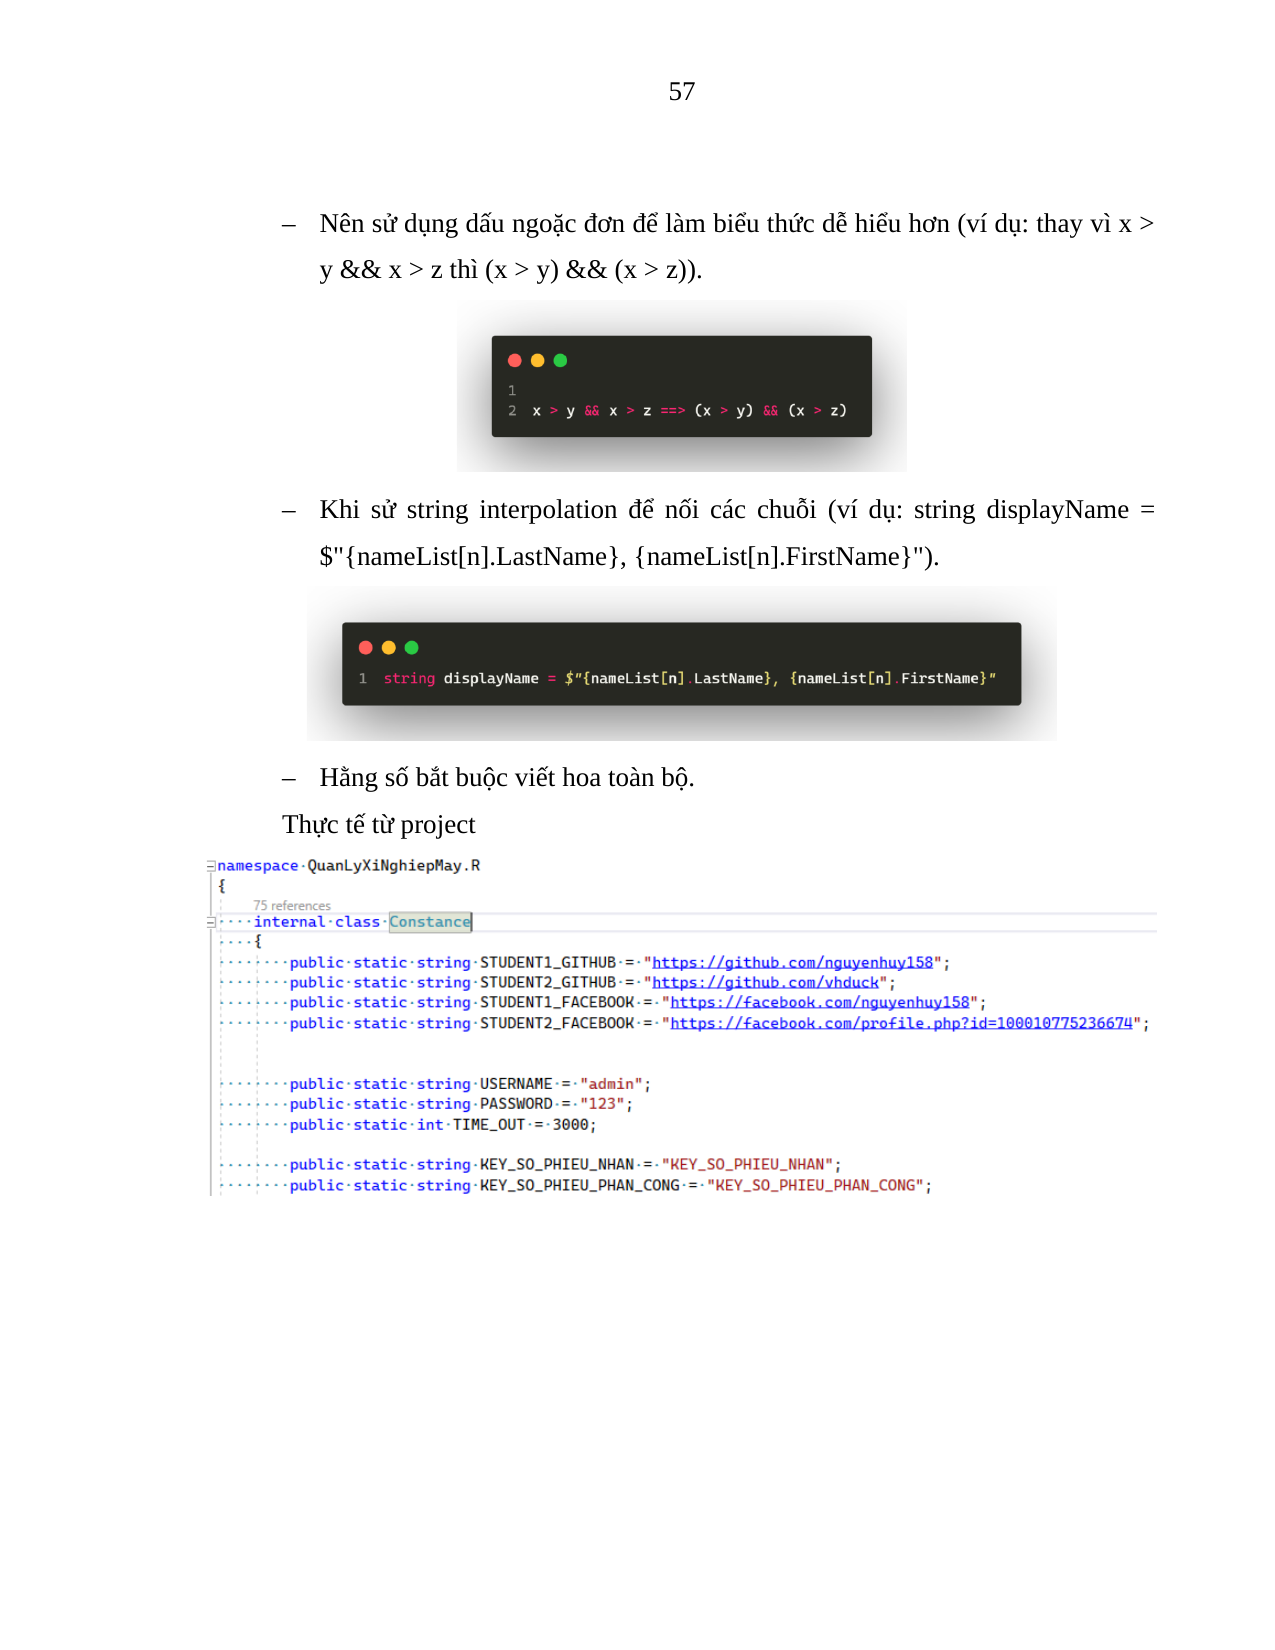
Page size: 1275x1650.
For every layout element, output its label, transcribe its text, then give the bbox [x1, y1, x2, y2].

list Hằng số bắt buộc viết hoa toàn bộ. [282, 761, 1157, 793]
list Khi sử string interpolation để nối các chuỗi (ví dụ: string displayName = $"{nameList[n].LastName}, {nameList[n].FirstName}"). [282, 493, 1157, 571]
list Nên sử dụng dấu ngoặc đơn để làm biểu thức dễ hiểu hơn (ví dụ: thay vì x > y && x > z thì (x > y) && (x > z)). [282, 207, 1157, 284]
picture [206, 854, 1157, 1196]
picture [306, 586, 1057, 741]
text Thực tế từ project [207, 808, 1157, 839]
picture [456, 300, 907, 472]
